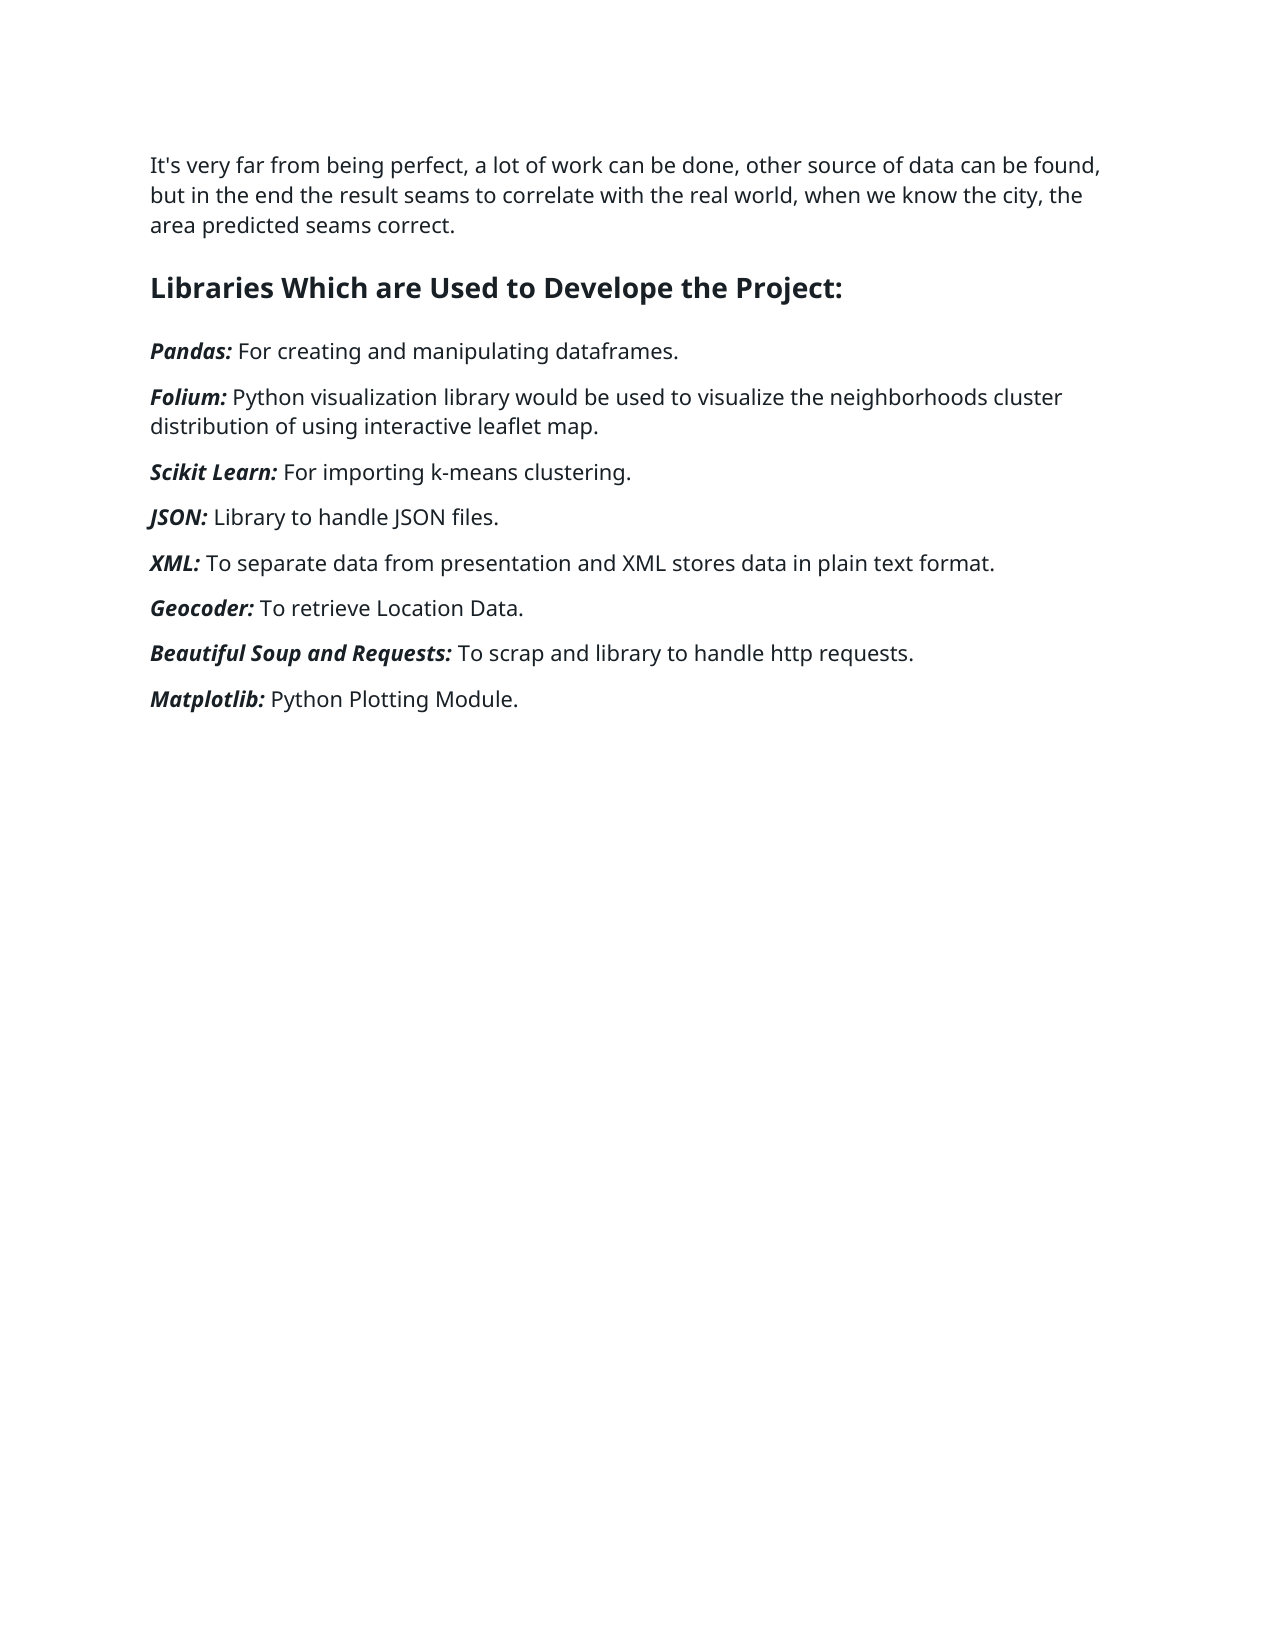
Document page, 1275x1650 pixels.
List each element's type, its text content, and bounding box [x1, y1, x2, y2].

text Matplotlib: Python Plotting Module. [150, 684, 1125, 713]
text Folium: Python visualization library would be used to visualize the neighborhoods cluster distribution of using interactive leaflet map. [150, 381, 1125, 441]
subtitle Libraries Which are Used to Develope the Project:¶ [150, 268, 1125, 307]
text It's very far from being perfect, a lot of work can be done, other source of data can be found, but in the end the result seams to correlate with the real world, when we know the city, the area predicted seams correct. [150, 150, 1125, 239]
text Scikit Learn: For importing k-means clustering. [150, 457, 1125, 486]
text Pandas: For creating and manipulating dataframes. [150, 336, 1125, 366]
text JSON: Library to handle JSON files. [150, 502, 1125, 532]
text XML: To separate data from presentation and XML stores data in plain text format. [150, 547, 1125, 577]
text Beautiful Soup and Requests: To scrap and library to handle http requests. [150, 638, 1125, 668]
text Geocoder: To retrieve Location Data. [150, 593, 1125, 623]
